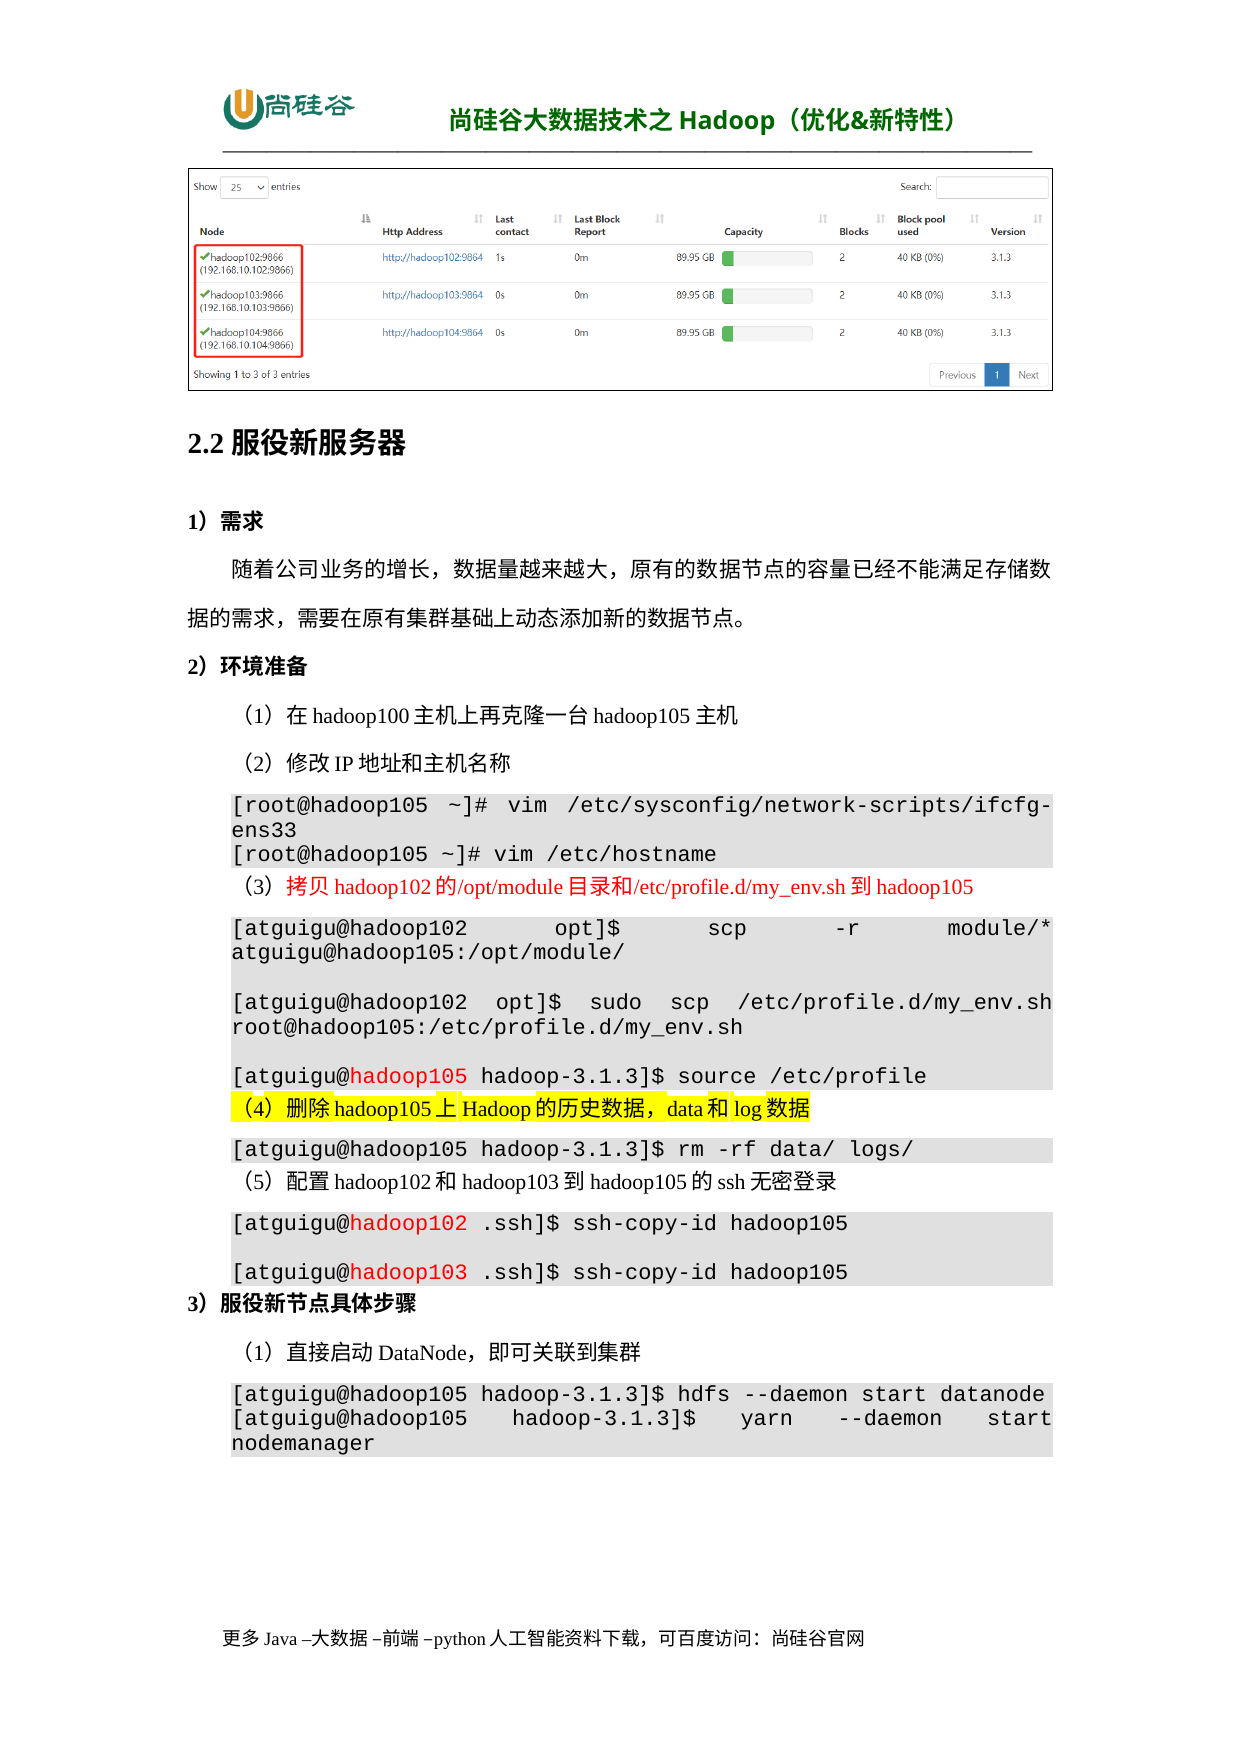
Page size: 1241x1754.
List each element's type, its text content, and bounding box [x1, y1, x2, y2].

text [atguigu@hadoop102 opt]$ scp -r module/* atguigu@hadoop105:/opt/module/ [231, 917, 1053, 966]
list 1）需求 [187, 503, 1053, 536]
text [atguigu@hadoop105 hadoop-3.1.3]$ hdfs --daemon start datanode [231, 1383, 1053, 1407]
list 2）环境准备 [187, 649, 1053, 681]
text [atguigu@hadoop102 .ssh]$ ssh-copy-id hadoop105 [231, 1212, 1053, 1236]
list （1）直接启动DataNode，即可关联到集群 [231, 1334, 1053, 1367]
picture [189, 169, 1052, 390]
list （1）在hadoop100主机上再克隆一台hadoop105主机 [231, 697, 1053, 730]
text [atguigu@hadoop105 hadoop-3.1.3]$ source /etc/profile [231, 1065, 1053, 1090]
list （4）删除hadoop105上Hadoop的历史数据，data和log数据 [231, 1090, 1053, 1123]
picture [222, 88, 356, 130]
text [root@hadoop105 ~]# vim /etc/hostname [231, 843, 1053, 868]
subtitle 2.2 服役新服务器 [187, 408, 1053, 473]
text [atguigu@hadoop102 opt]$ sudo scp /etc/profile.d/my_env.sh root@hadoop105:/etc/profile.d/my_env.sh [231, 991, 1053, 1041]
text [root@hadoop105 ~]# vim /etc/sysconfig/network-scripts/ifcfg-ens33 [231, 794, 1053, 843]
text [atguigu@hadoop103 .ssh]$ ssh-copy-id hadoop105 [231, 1261, 1053, 1286]
text 随着公司业务的增长，数据量越来越大，原有的数据节点的容量已经不能满足存储数据的需求，需要在原有集群基础上动态添加新的数据节点。 [187, 552, 1053, 633]
list （3）拷贝hadoop102的/opt/module目录和/etc/profile.d/my_env.sh到hadoop105 [231, 868, 1053, 901]
text [atguigu@hadoop105 hadoop-3.1.3]$ yarn --daemon start nodemanager [231, 1407, 1053, 1457]
list （2）修改IP地址和主机名称 [231, 746, 1053, 778]
list 3）服役新节点具体步骤 [187, 1286, 1053, 1318]
list （5）配置hadoop102和hadoop103到hadoop105的ssh无密登录 [231, 1163, 1053, 1196]
text [atguigu@hadoop105 hadoop-3.1.3]$ rm -rf data/ logs/ [231, 1138, 1053, 1163]
